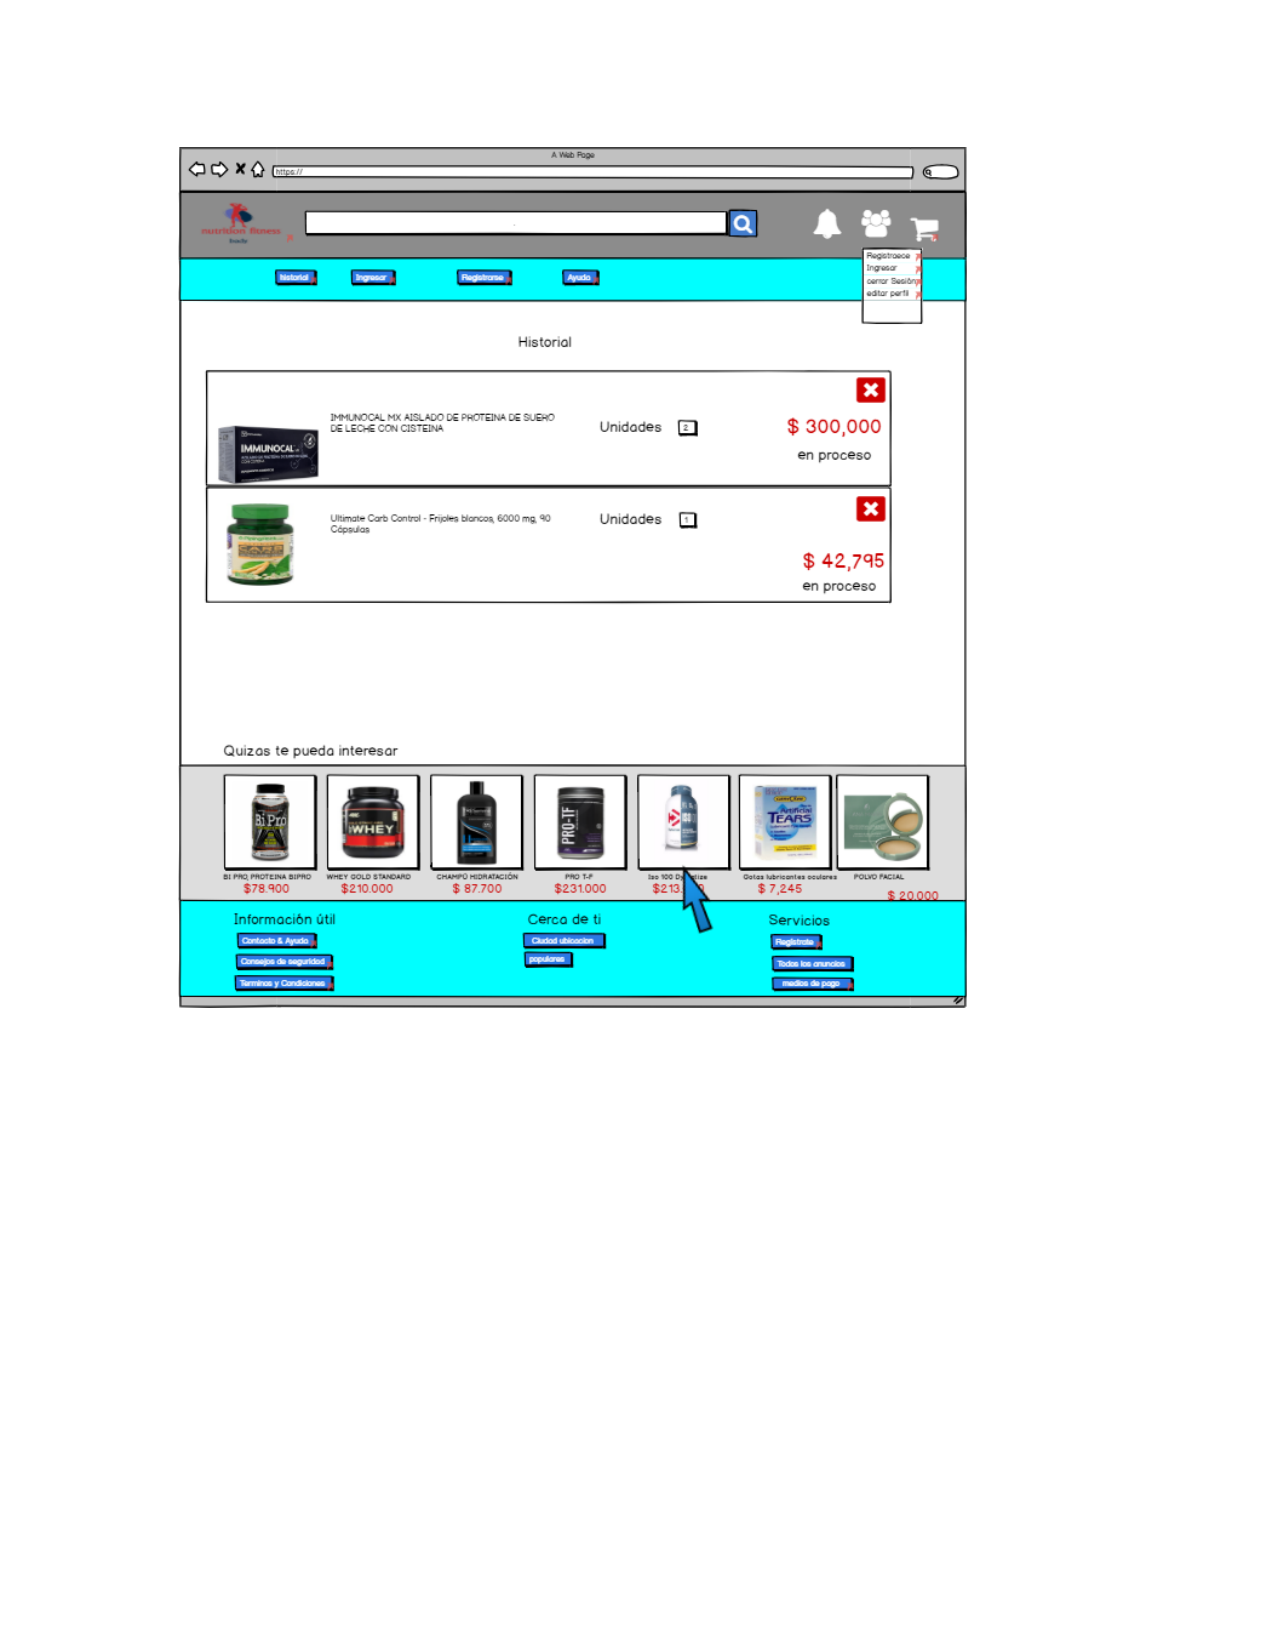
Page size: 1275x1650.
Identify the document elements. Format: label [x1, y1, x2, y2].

picture [177, 147, 968, 1008]
